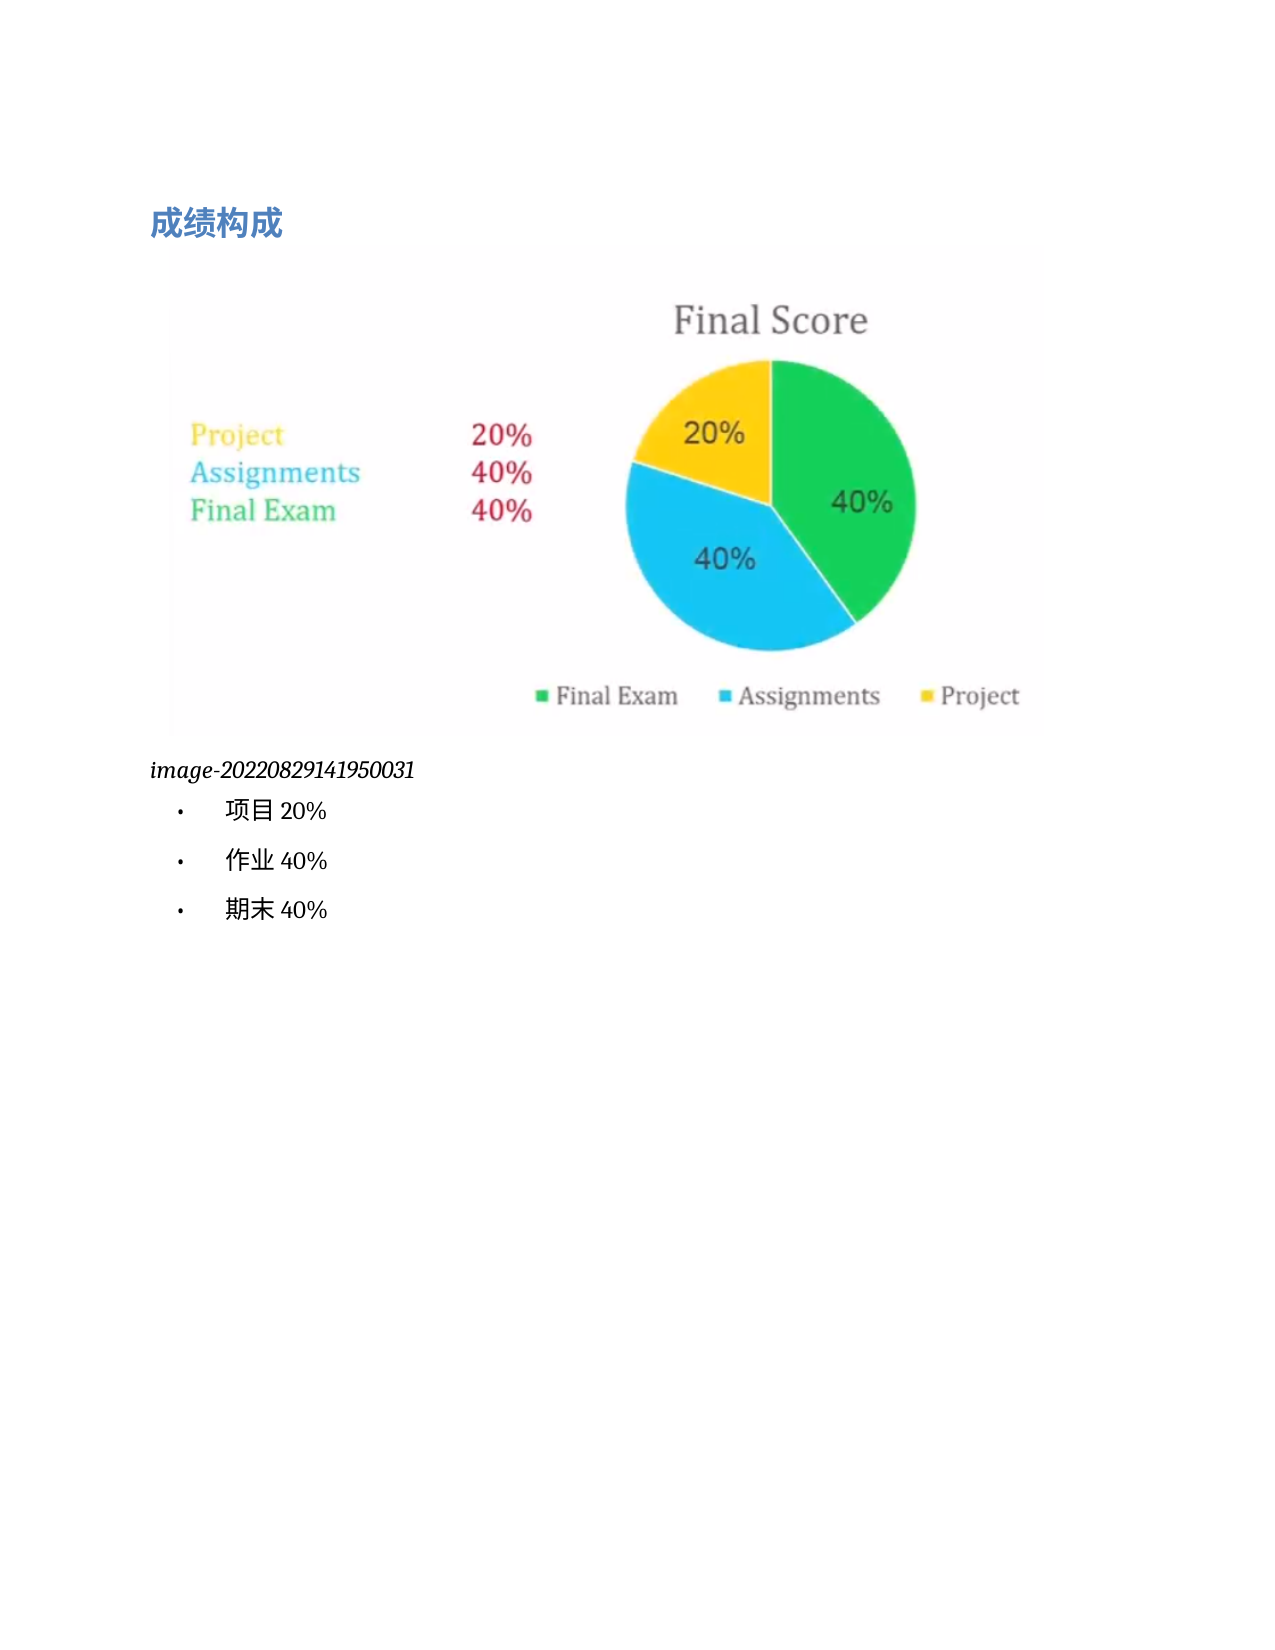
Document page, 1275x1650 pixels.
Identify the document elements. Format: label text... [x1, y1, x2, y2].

list 项目 20% [175, 797, 1125, 826]
picture [168, 245, 1044, 736]
text image-20220829141950031 [150, 756, 1125, 785]
subtitle 成绩构成 [150, 200, 1125, 245]
list 作业 40% [175, 847, 1125, 876]
list 期末 40% [175, 896, 1125, 925]
